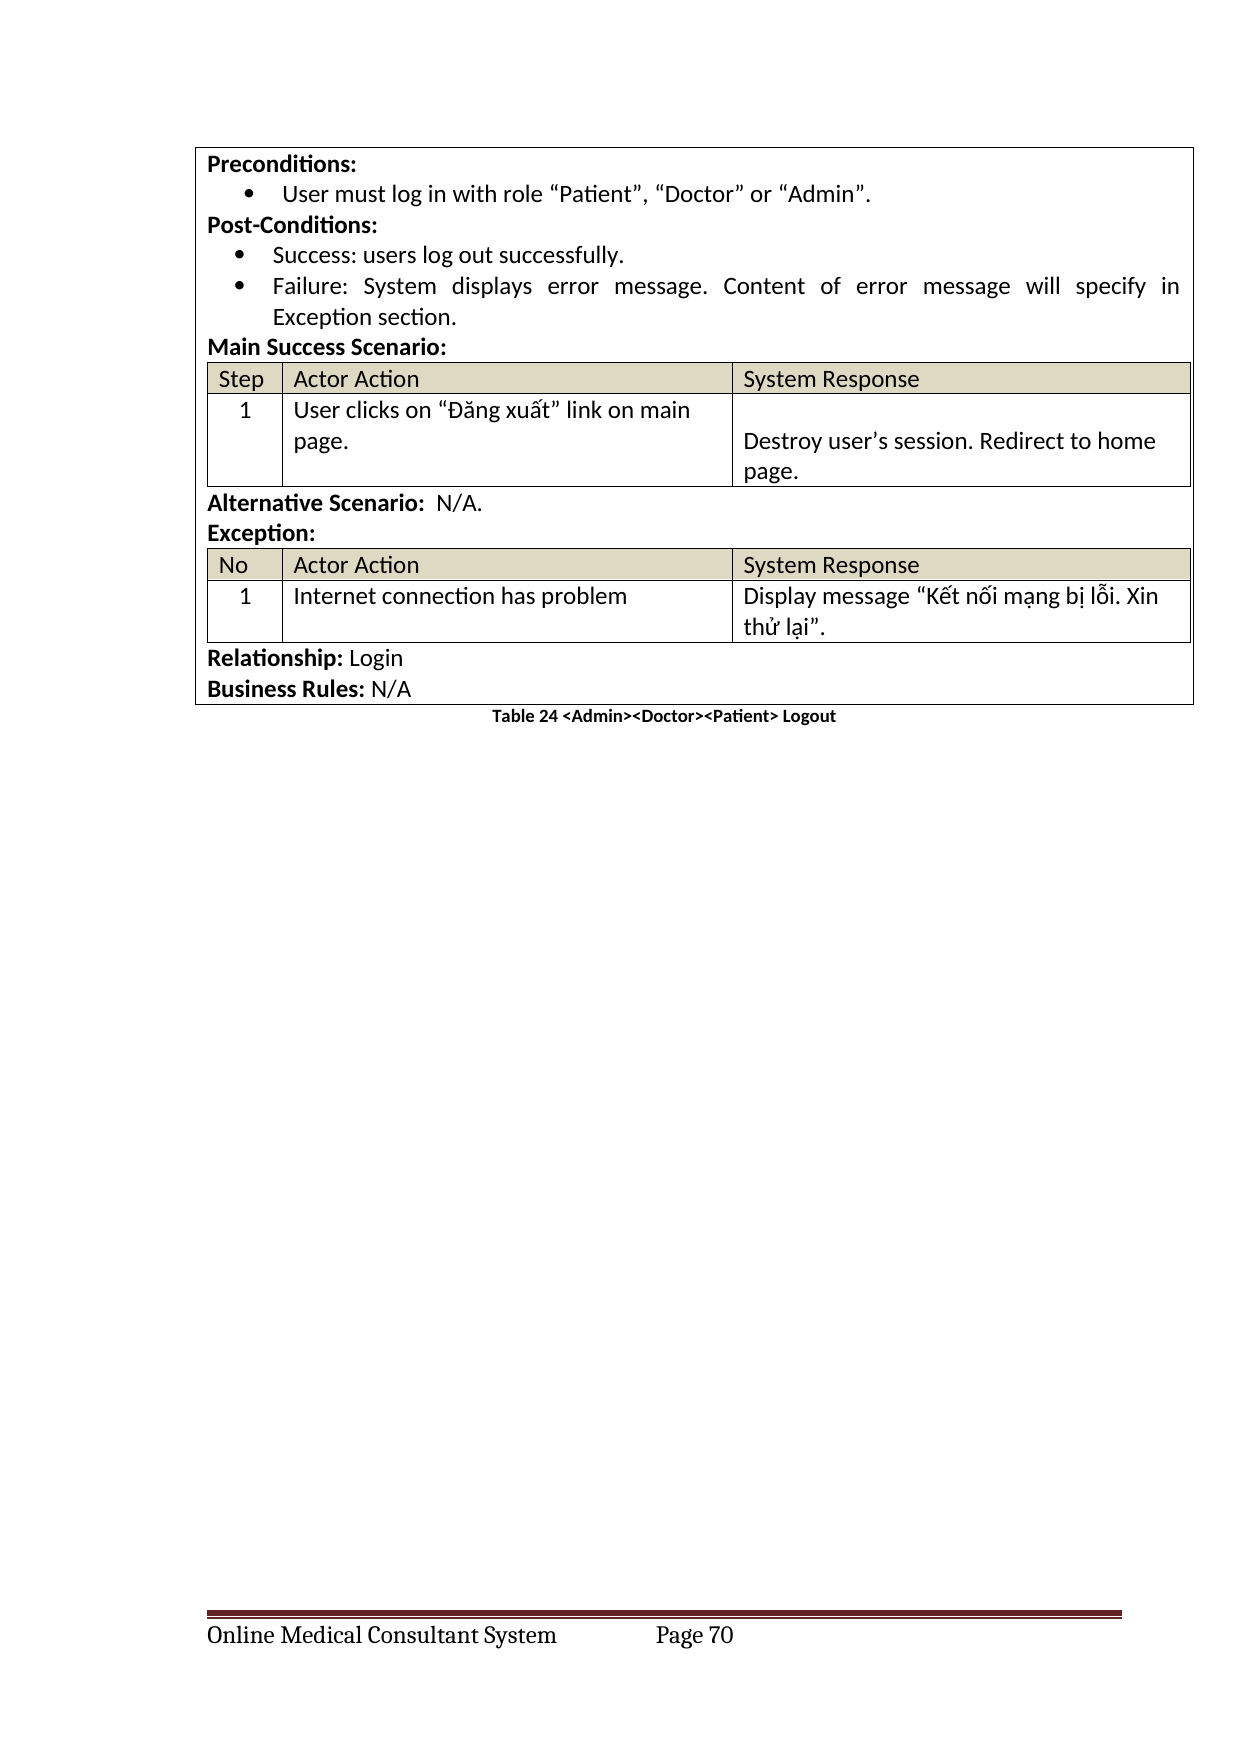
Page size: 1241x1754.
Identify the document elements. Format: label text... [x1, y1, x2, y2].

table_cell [196, 148, 1193, 704]
text Table <Admin><Doctor><Patient> Logout [207, 705, 1122, 728]
